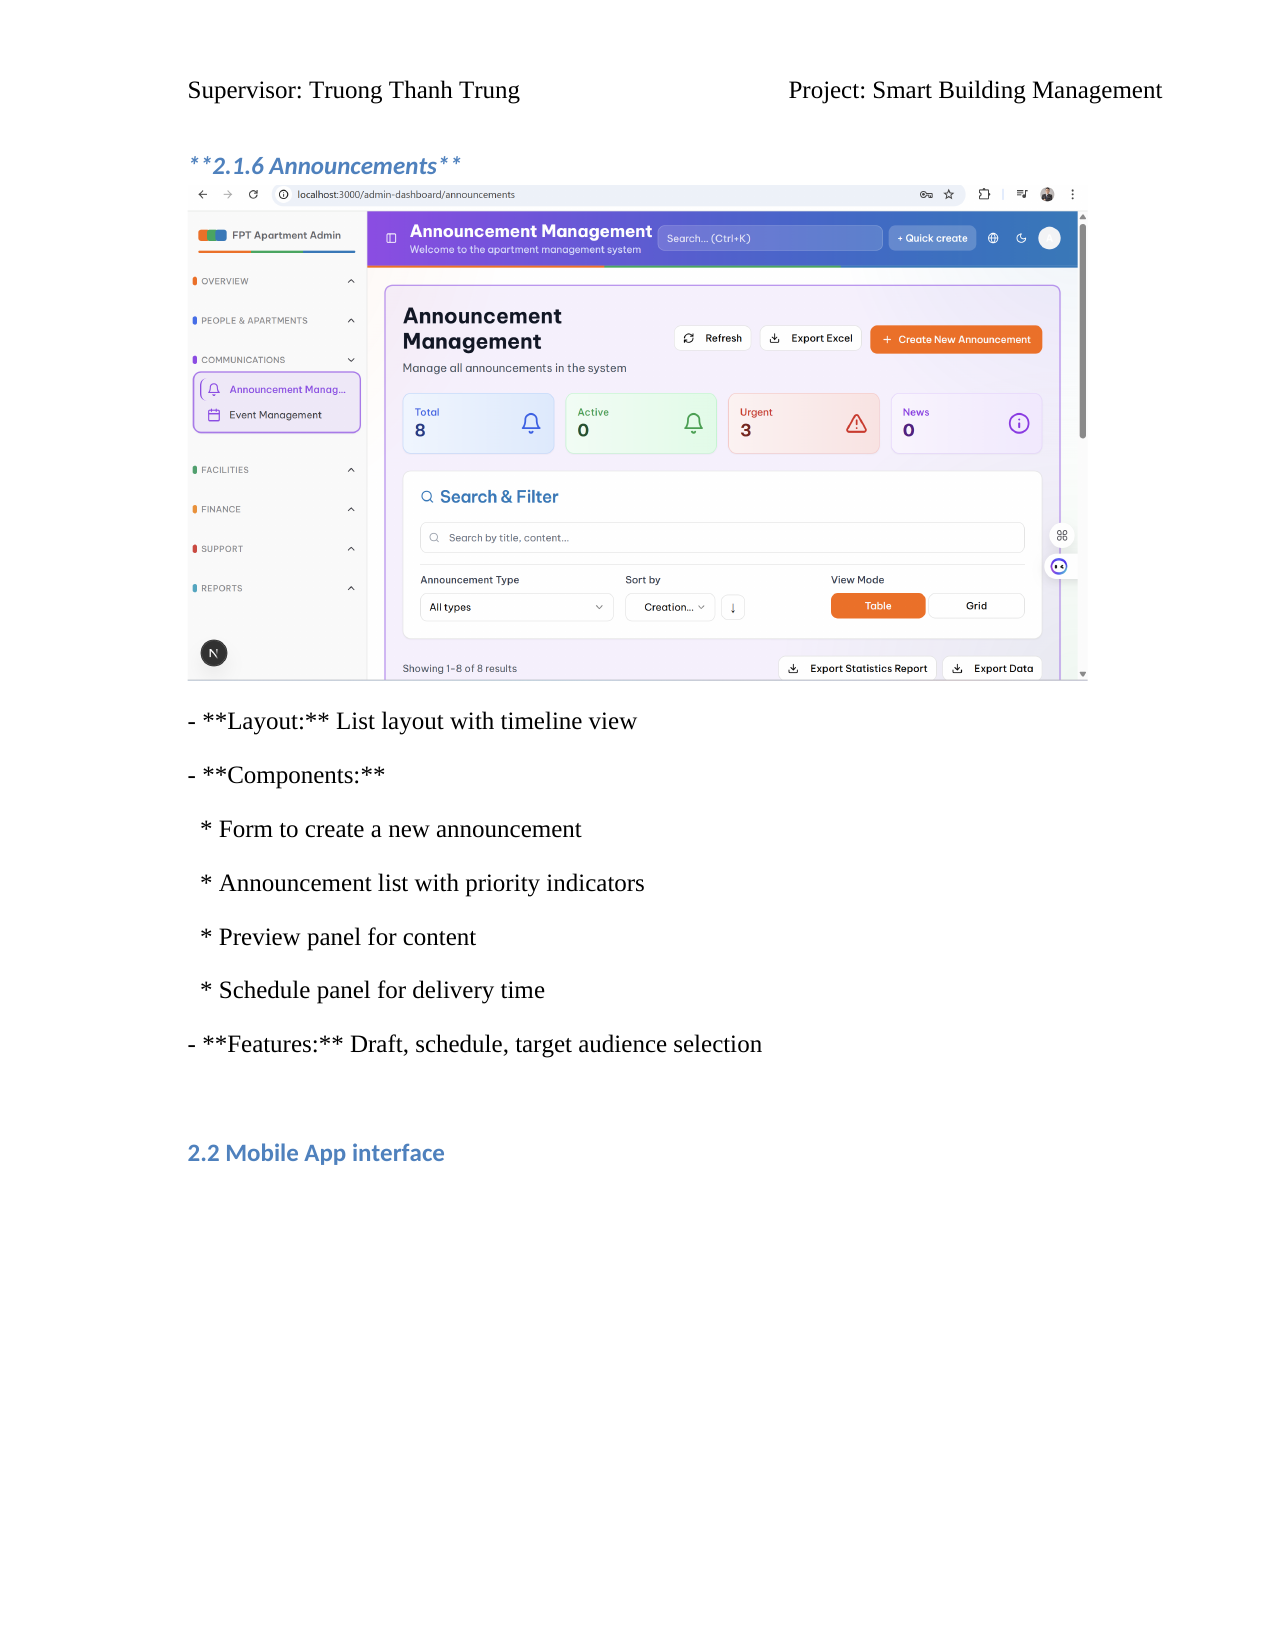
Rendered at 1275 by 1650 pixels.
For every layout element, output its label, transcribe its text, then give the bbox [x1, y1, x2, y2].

text * Form to create a new announcement [187, 814, 1087, 843]
subtitle **2.1.6 Announcements** [187, 150, 1087, 181]
text - **Features:** Draft, schedule, target audience selection [187, 1029, 1087, 1058]
text * Schedule panel for delivery time [187, 975, 1087, 1004]
text * Announcement list with priority indicators [187, 868, 1087, 896]
text - **Components:** [187, 760, 1087, 789]
text * Preview panel for content [187, 922, 1087, 950]
picture [187, 185, 1088, 681]
text - **Layout:** List layout with timeline view [187, 706, 1087, 735]
subtitle 2.2 Mobile App interface [187, 1137, 1087, 1167]
